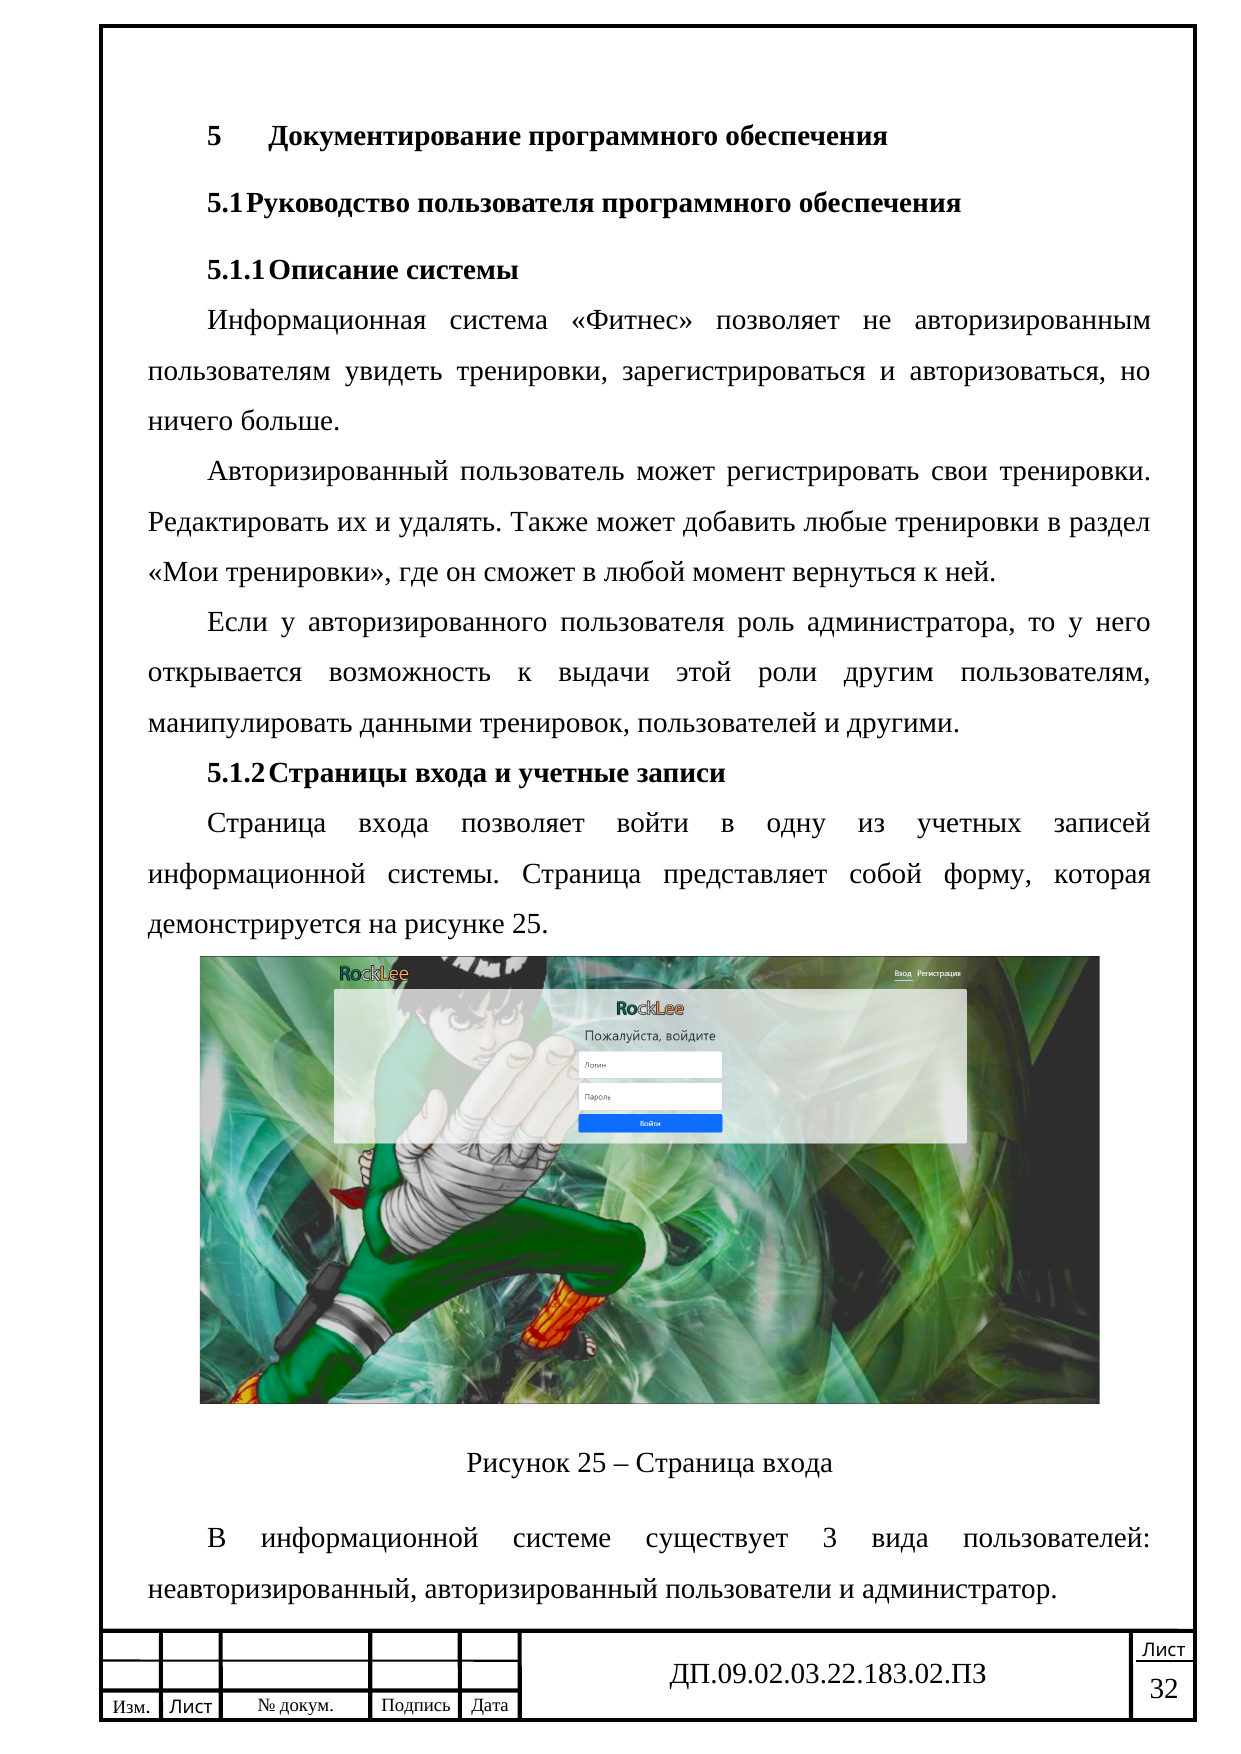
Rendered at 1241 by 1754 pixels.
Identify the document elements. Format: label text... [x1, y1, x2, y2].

list Страницы входа и учетные записи [148, 755, 1181, 789]
text Авторизированный пользователь может регистрировать свои тренировки. Редактировать их и удалять. Также может добавить любые тренировки в раздел «Мои тренировки», где он сможет в любой момент вернуться к ней. [148, 453, 1152, 587]
text Если у авторизированного пользователя роль администратора, то у него открывается возможность к выдачи этой роли другим пользователям, манипулировать данными тренировок, пользователей и другими. [148, 604, 1152, 738]
text В информационной системе существует 3 вида пользователей: неавторизированный, авторизированный пользователи и администратор. [148, 1520, 1152, 1604]
picture [199, 956, 1100, 1404]
list Документирование программного обеспечения [148, 118, 1152, 152]
text Рисунок 25 – Страница входа [118, 1445, 1181, 1479]
text Страница входа позволяет войти в одну из учетных записей информационной системы. Страница представляет собой форму, которая демонстрируется на рисунке 25. [148, 806, 1152, 940]
list Руководство пользователя программного обеспечения [207, 185, 1181, 219]
text Информационная система «Фитнес» позволяет не авторизированным пользователям увидеть тренировки, зарегистрироваться и авторизоваться, но ничего больше. [148, 302, 1152, 437]
list Описание системы [148, 252, 1181, 286]
